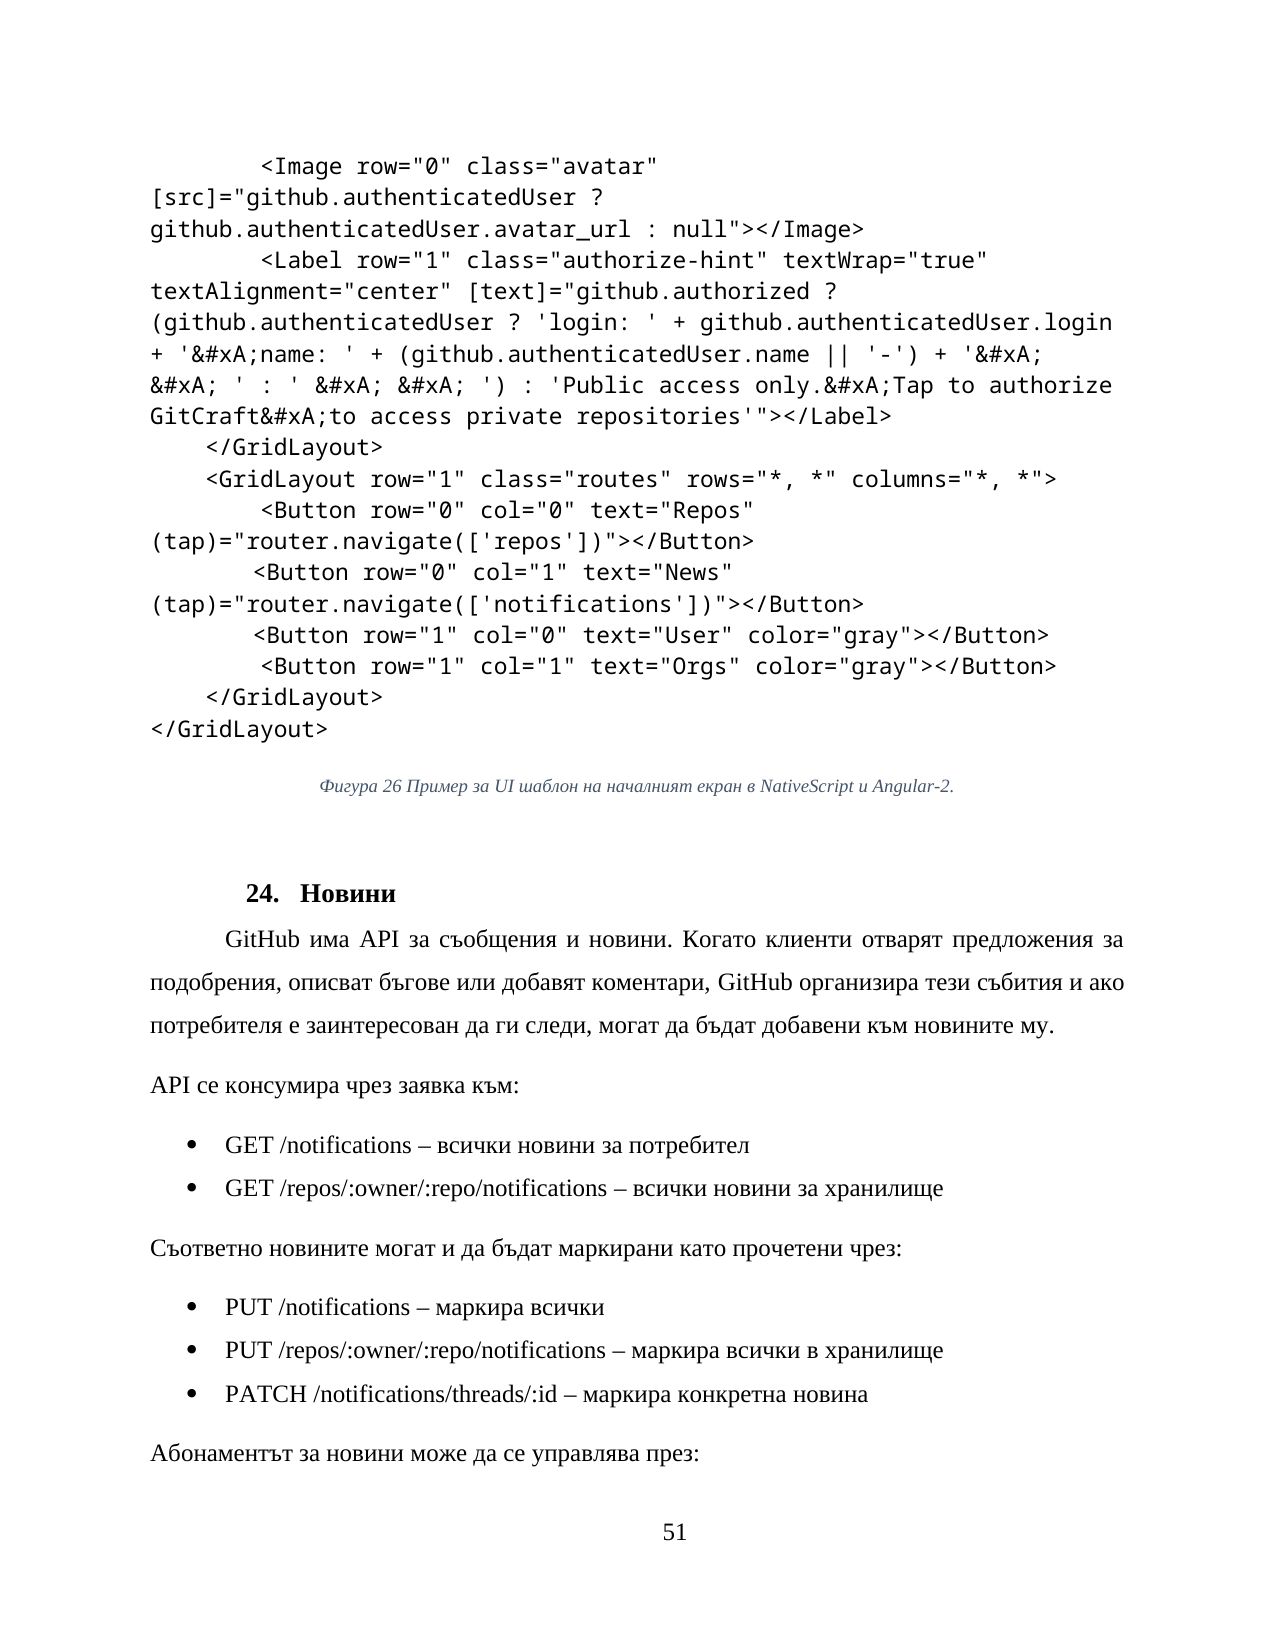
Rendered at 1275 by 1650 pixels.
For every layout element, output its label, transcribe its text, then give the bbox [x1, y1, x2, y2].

text </GridLayout> [150, 681, 1125, 712]
subtitle Новини [187, 877, 1125, 908]
list PATCH /notifications/threads/:id – маркира конкретна новина [187, 1379, 1125, 1407]
text GitHub има API за съобщения и новини. Когато клиенти отварят предложения за подобрения, описват бъгове или добавят коментари, GitHub организира тези събития и ако потребителя е заинтересован да ги следи, могат да бъдат добавени към новините му. [150, 924, 1125, 1039]
text <Button row="0" col="1" text="News" (tap)="router.navigate(['notifications'])"></Button> [150, 556, 1125, 619]
text <Button row="0" col="0" text="Repos" (tap)="router.navigate(['repos'])"></Button> [150, 494, 1125, 556]
text </GridLayout> [150, 712, 1125, 744]
text <Button row="1" col="1" text="Orgs" color="gray"></Button> [150, 650, 1125, 681]
list PUT /notifications – маркира всички [187, 1292, 1125, 1321]
list PUT /repos/:owner/:repo/notifications – маркира всички в хранилище [187, 1336, 1125, 1364]
text API се консумира чрез заявка към: [150, 1070, 1125, 1099]
list GET /notifications – всички новини за потребител [187, 1130, 1125, 1158]
list GET /repos/:owner/:repo/notifications – всички новини за хранилище [187, 1173, 1125, 1202]
text Абонаментът за новини може да се управлява през: [150, 1438, 1125, 1467]
text <Label row="1" class="authorize-hint" textWrap="true" textAlignment="center" [text]="github.authorized ? (github.authenticatedUser ? 'login: ' + github.authenticatedUser.login + '&#xA;name: ' + (github.authenticatedUser.name || '-') + '&#xA; &#xA; ' : ' &#xA; &#xA; ') : 'Public access only.&#xA;Tap to authorize GitCraft&#xA;to access private repositories'"></Label> [150, 244, 1125, 431]
text Съответно новините могат и да бъдат маркирани като прочетени чрез: [150, 1233, 1125, 1261]
text <Button row="1" col="0" text="User" color="gray"></Button> [150, 619, 1125, 650]
text <Image row="0" class="avatar" [src]="github.authenticatedUser ? github.authenticatedUser.avatar_url : null"></Image> [150, 150, 1125, 244]
text <GridLayout row="1" class="routes" rows="*, *" columns="*, *"> [150, 462, 1125, 494]
text </GridLayout> [150, 431, 1125, 462]
